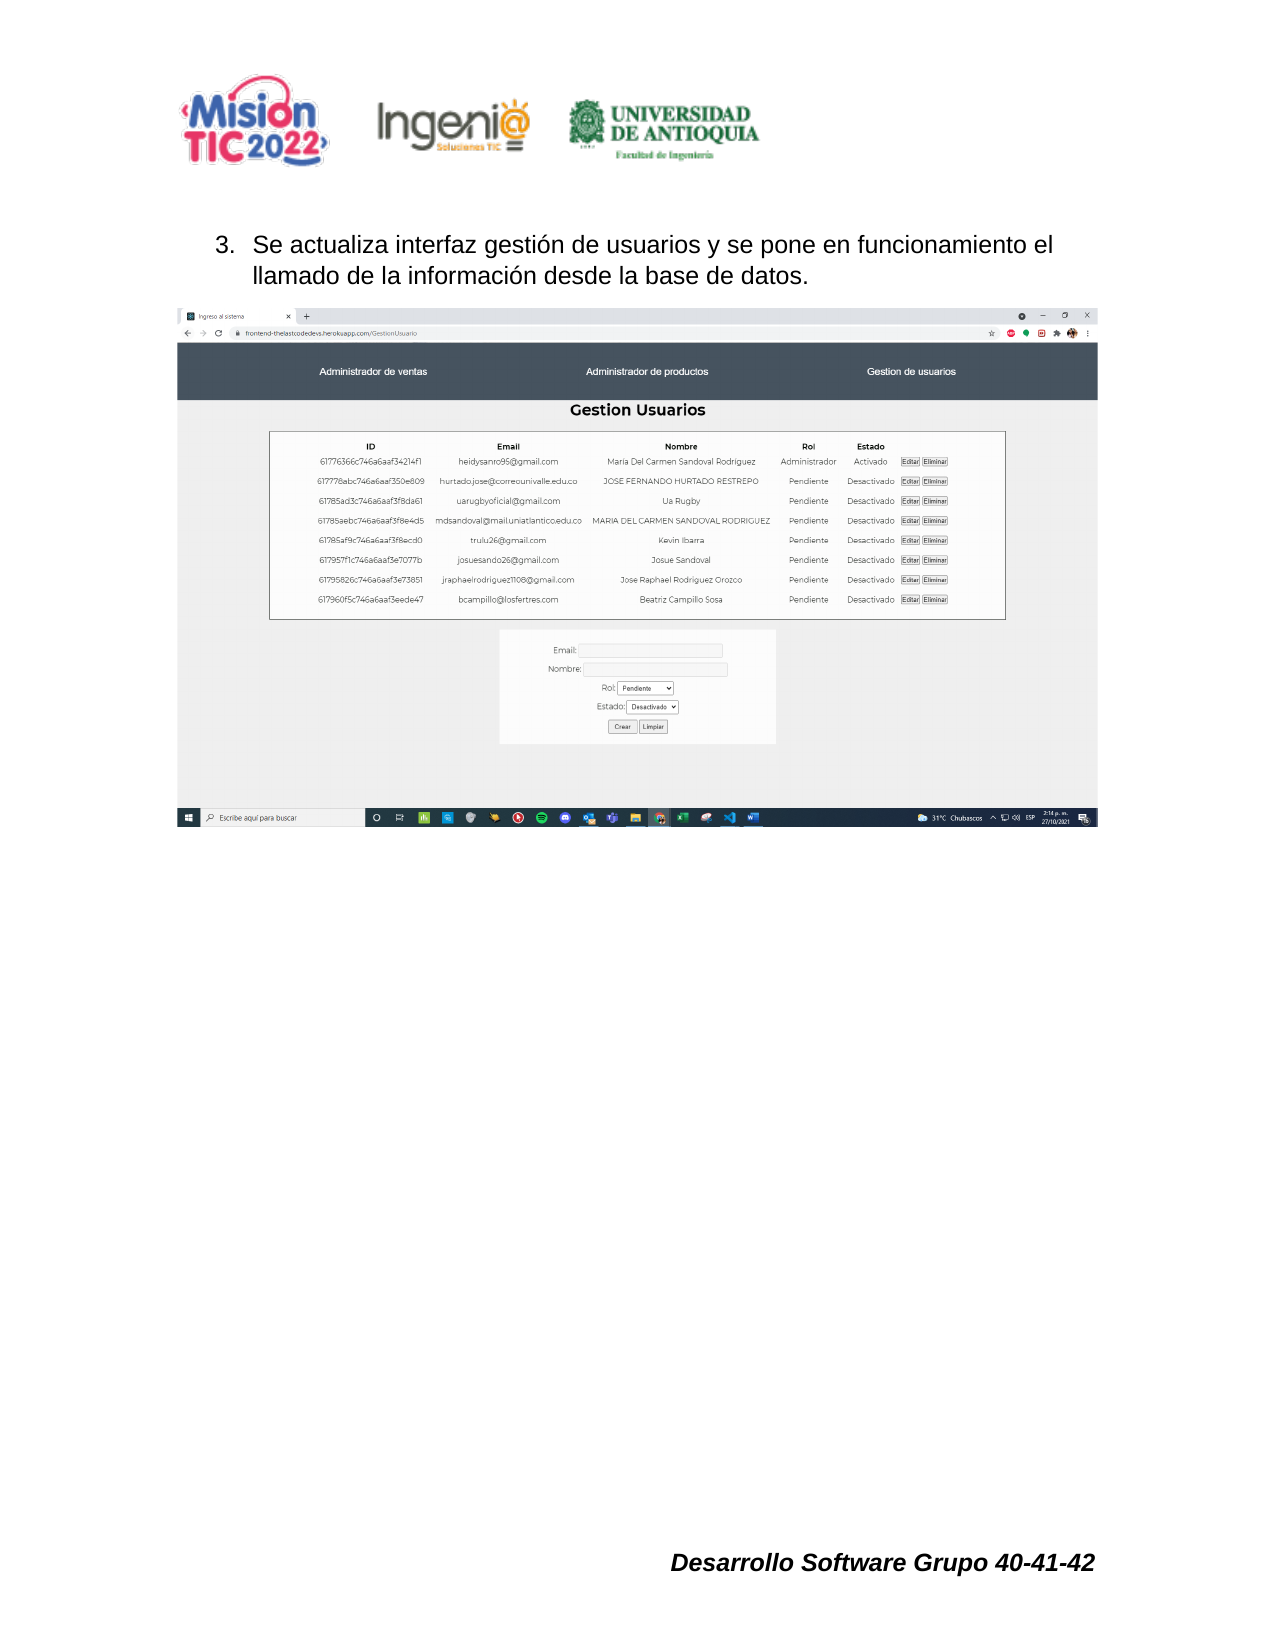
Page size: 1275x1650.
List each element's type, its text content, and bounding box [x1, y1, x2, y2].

picture [177, 308, 1098, 827]
list Se actualiza interfaz gestión de usuarios y se pone en funcionamiento el llamado de la información desde la base de datos. [215, 229, 1098, 289]
picture [177, 73, 765, 168]
